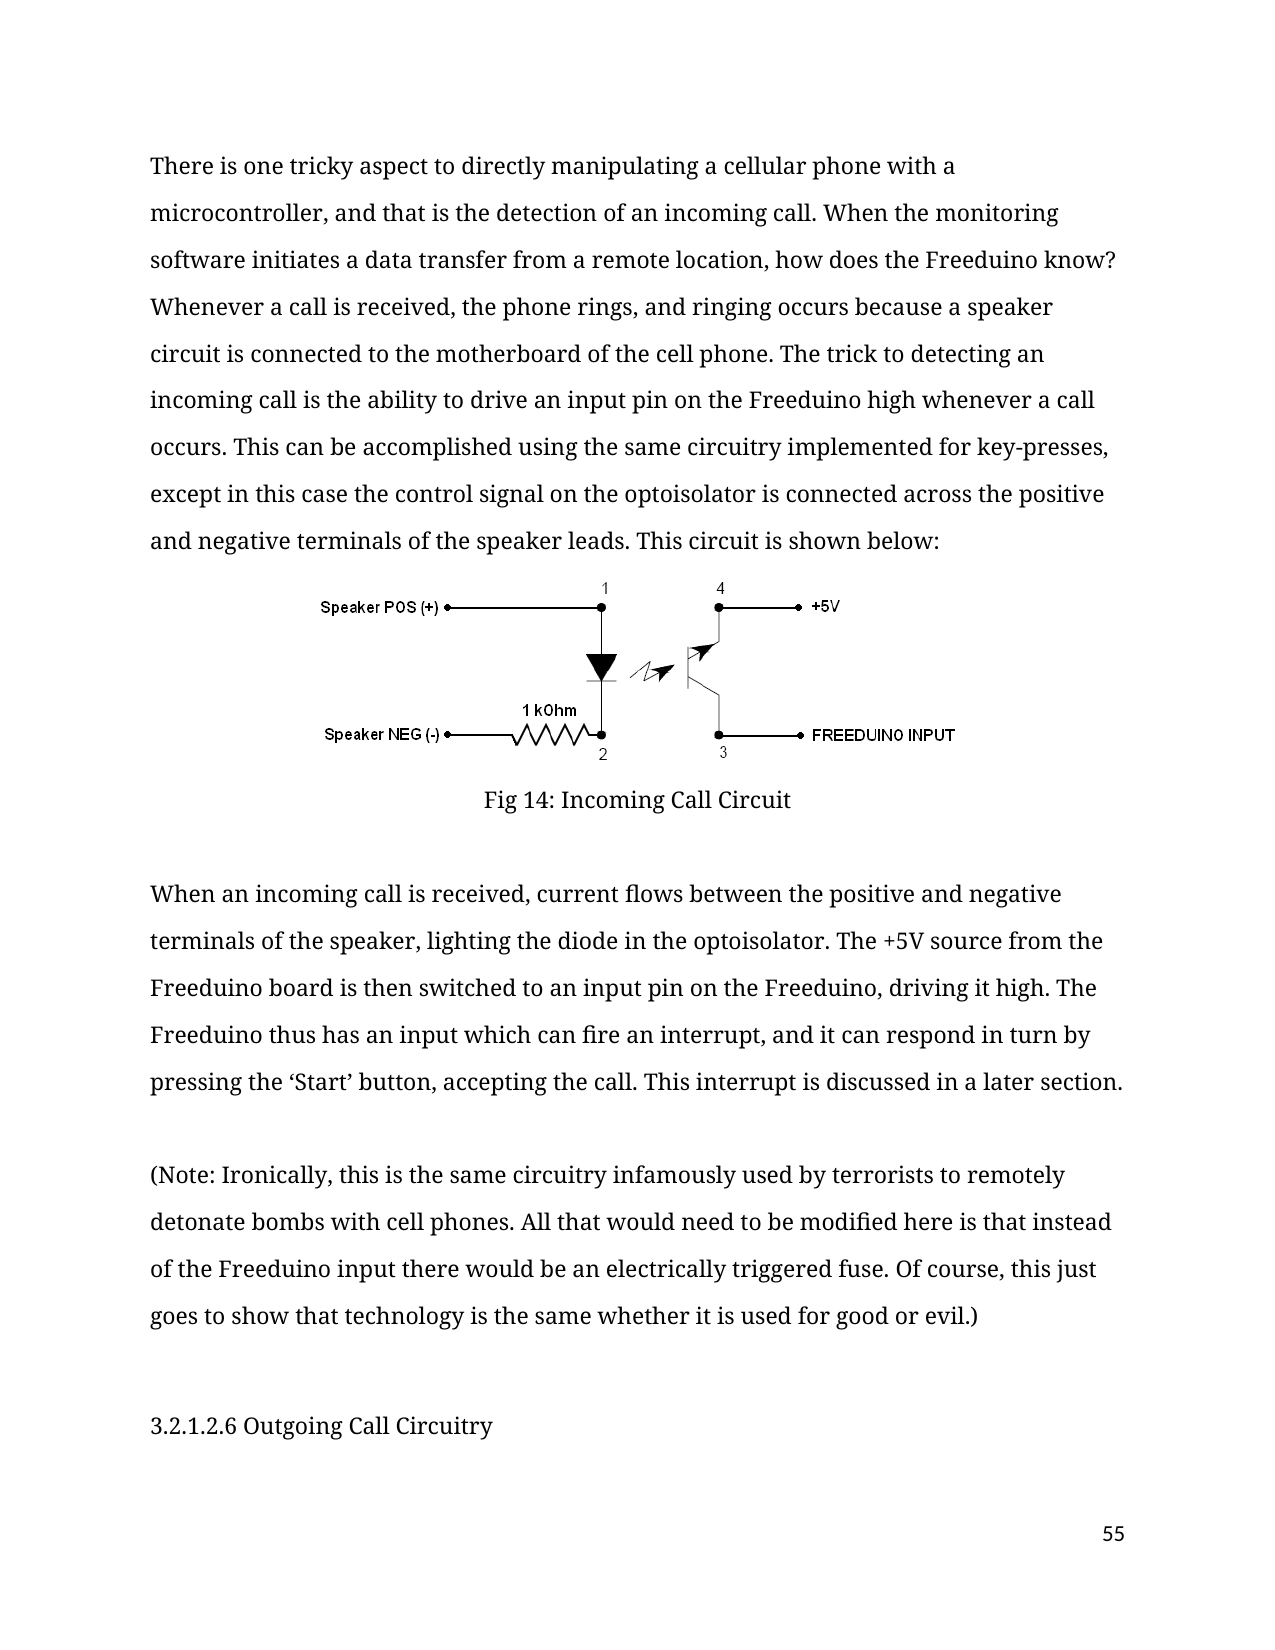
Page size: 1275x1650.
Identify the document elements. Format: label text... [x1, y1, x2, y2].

text Fig 14: Incoming Call Circuit [150, 784, 1125, 816]
subtitle 3.2.1.2.6 Outgoing Call Circuitry [150, 1410, 1125, 1441]
text When an incoming call is received, current flows between the positive and negative terminals of the speaker, lighting the diode in the optoisolator. The +5V source from the Freeduino board is then switched to an input pin on the Freeduino, driving it high. The Freeduino thus has an input which can fire an interrupt, and it can respond in turn by pressing the ‘Start’ button, accepting the call. This interrupt is discussed in a later section. [150, 878, 1125, 1097]
text (Note: Ironically, this is the same circuitry infamously used by terrorists to remotely detonate bombs with cell phones. All that would need to be modified here is that instead of the Freeduino input there would be an electrically triggered fuse. Of course, this just goes to show that technology is the same whether it is used for good or evil.) [150, 1159, 1125, 1331]
picture [313, 571, 962, 771]
text There is one tricky aspect to directly manipulating a cellular phone with a microcontroller, and that is the detection of an incoming call. When the monitoring software initiates a data transfer from a remote location, how does the Freeduino know? Whenever a call is received, the phone rings, and ringing occurs because a speaker circuit is connected to the motherboard of the cell phone. The trick to detecting an incoming call is the ability to drive an input pin on the Freeduino high whenever a call occurs. This can be accomplished using the same circuitry implemented for key-presses, except in this case the control signal on the optoisolator is connected across the positive and negative terminals of the speaker leads. This circuit is shown below: [150, 150, 1125, 556]
